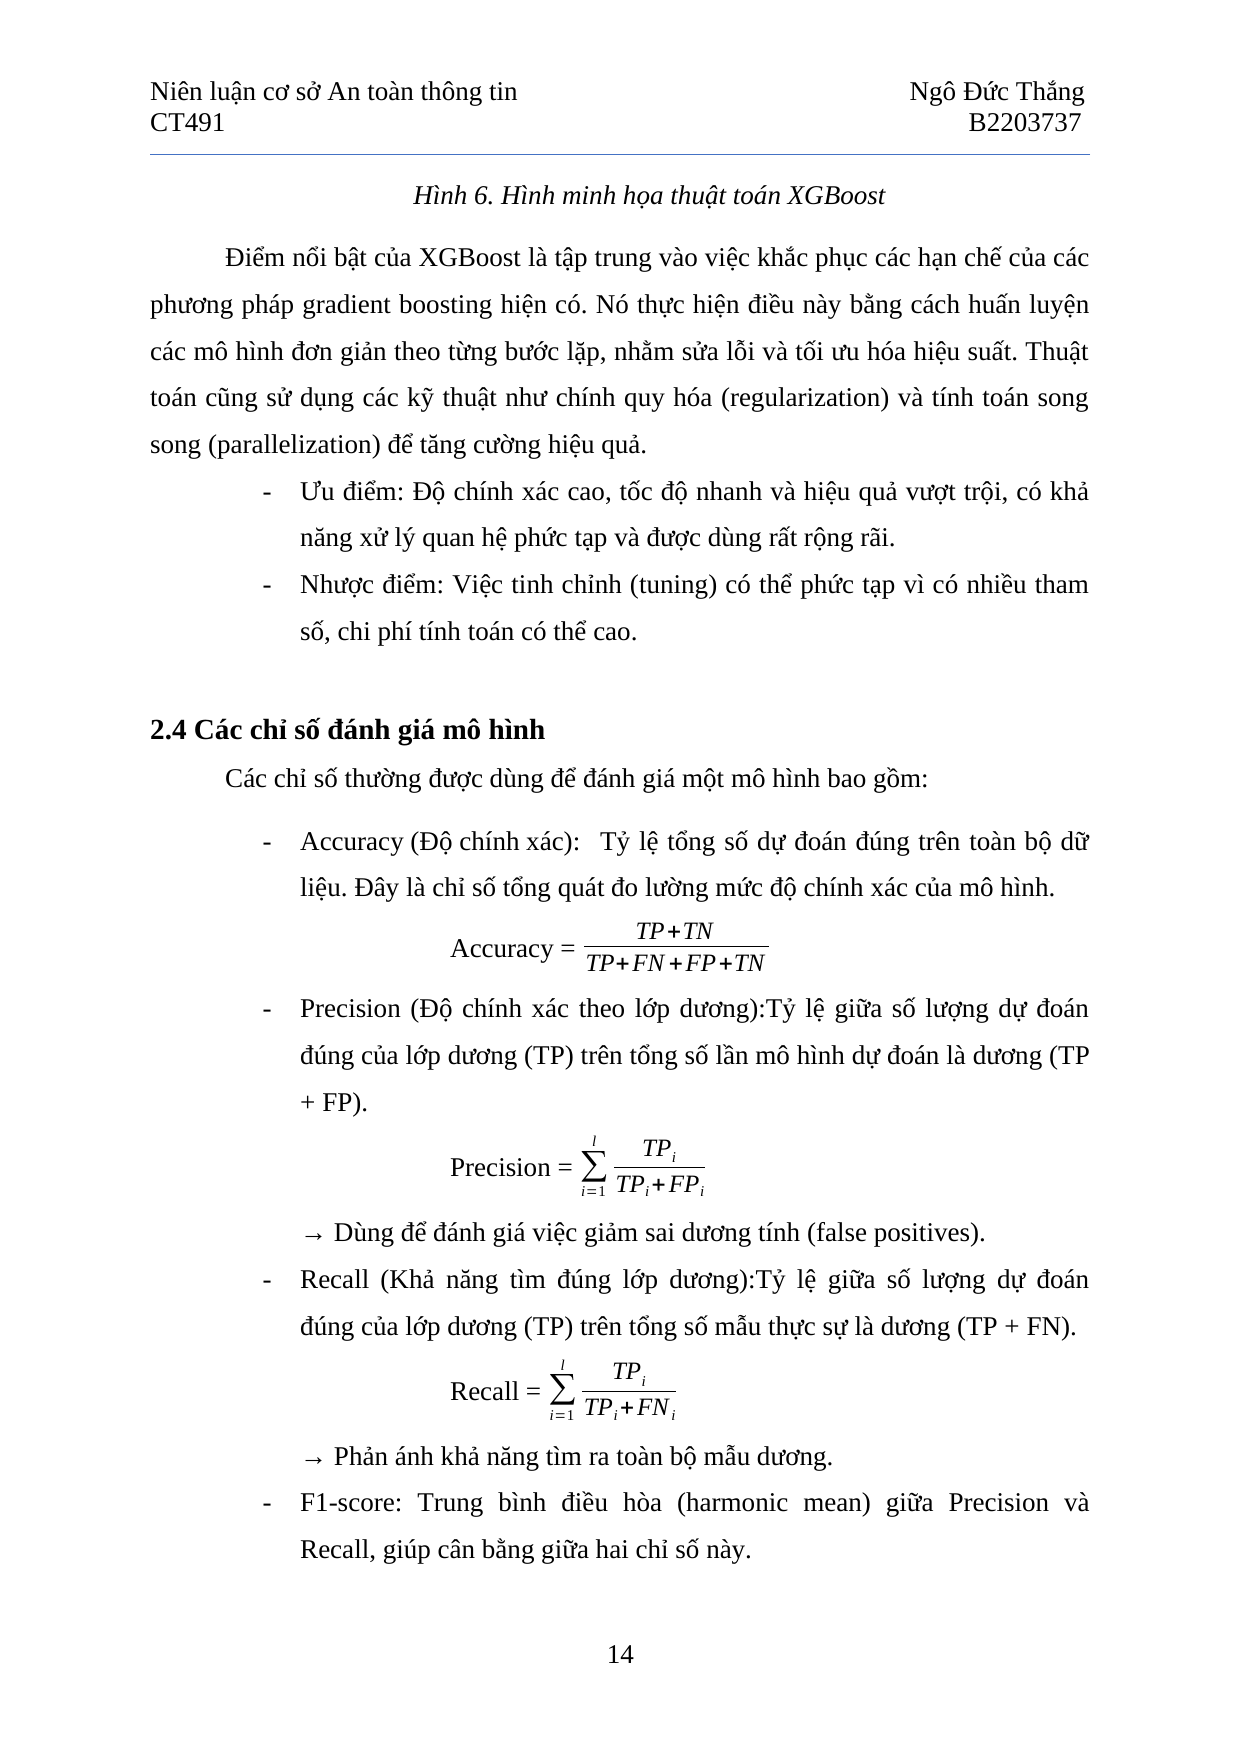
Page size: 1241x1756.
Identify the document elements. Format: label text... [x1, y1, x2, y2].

subtitle 2.4 Các chỉ số đánh giá mô hình [150, 712, 1090, 746]
list Ưu điểm: Độ chính xác cao, tốc độ nhanh và hiệu quả vượt trội, có khả năng xử lý quan hệ phức tạp và được dùng rất rộng rãi. [262, 475, 1090, 552]
list Accuracy (Độ chính xác): Tỷ lệ tổng số dự đoán đúng trên toàn bộ dữ liệu. Đây là chỉ số tổng quát đo lường mức độ chính xác của mô hình. [262, 825, 1090, 903]
list Recall (Khả năng tìm đúng lớp dương):Tỷ lệ giữa số lượng dự đoán đúng của lớp dương (TP) trên tổng số mẫu thực sự là dương (TP + FN). [262, 1263, 1090, 1341]
text → Phản ánh khả năng tìm ra toàn bộ mẫu dương. [150, 1440, 1090, 1471]
text Accuracy = [150, 918, 1090, 977]
text → Dùng để đánh giá việc giảm sai dương tính (false positives). [150, 1216, 1090, 1247]
list Precision (Độ chính xác theo lớp dương):Tỷ lệ giữa số lượng dự đoán đúng của lớp dương (TP) trên tổng số lần mô hình dự đoán là dương (TP + FP). [262, 993, 1090, 1117]
text Các chỉ số thường được dùng để đánh giá một mô hình bao gồm: [150, 762, 1090, 794]
text Precision = [150, 1133, 1090, 1201]
text Recall = [150, 1356, 1090, 1424]
list F1-score: Trung bình điều hòa (harmonic mean) giữa Precision và Recall, giúp cân bằng giữa hai chỉ số này. [262, 1487, 1090, 1564]
text Điểm nổi bật của XGBoost là tập trung vào việc khắc phục các hạn chế của các phương pháp gradient boosting hiện có. Nó thực hiện điều này bằng cách huấn luyện các mô hình đơn giản theo từng bước lặp, nhằm sửa lỗi và tối ưu hóa hiệu suất. Thuật toán cũng sử dụng các kỹ thuật như chính quy hóa (regularization) và tính toán song song (parallelization) để tăng cường hiệu quả. [150, 241, 1090, 459]
text Hình 6. Hình minh họa thuật toán XGBoost [150, 179, 1090, 210]
list Nhược điểm: Việc tinh chỉnh (tuning) có thể phức tạp vì có nhiều tham số, chi phí tính toán có thể cao. [262, 568, 1090, 646]
